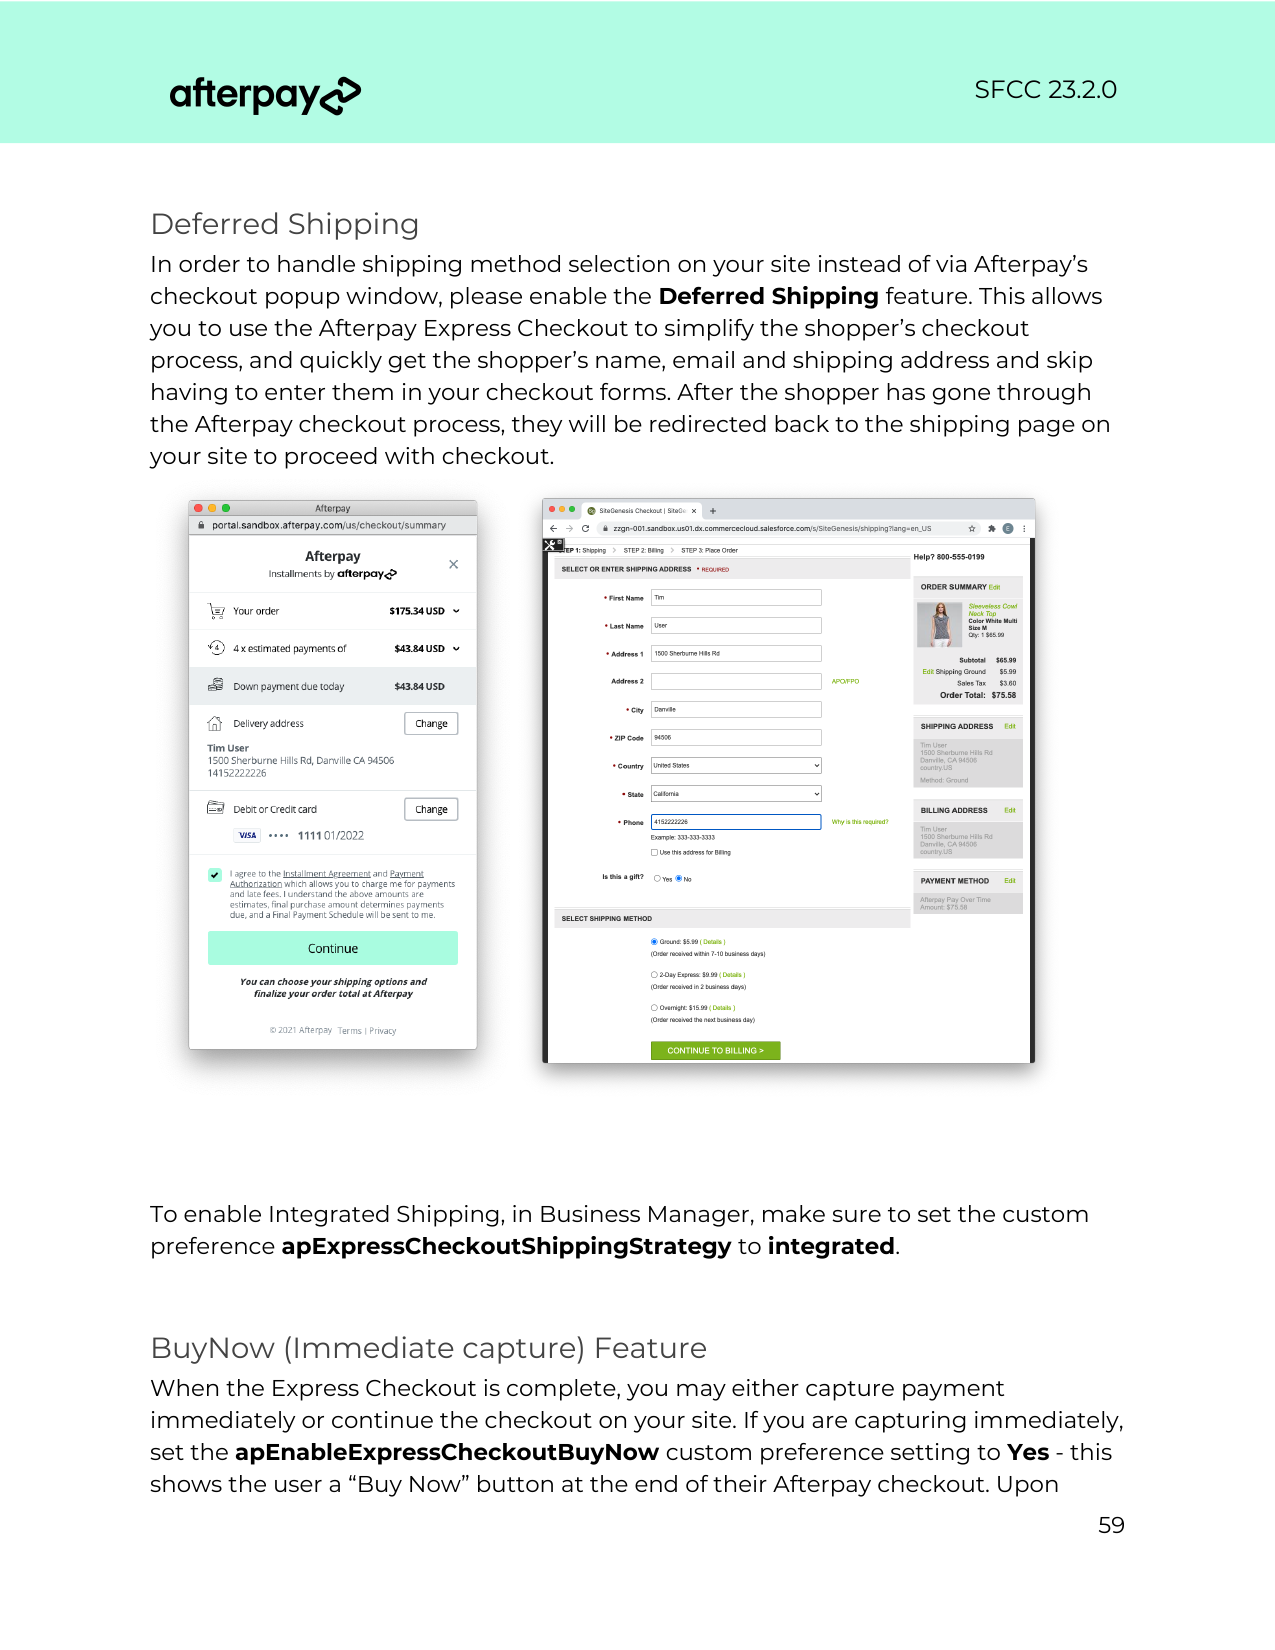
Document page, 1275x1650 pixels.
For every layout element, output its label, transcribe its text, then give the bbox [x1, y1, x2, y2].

subtitle BuyNow (Immediate capture) Feature [150, 1330, 1125, 1365]
text In order to handle shipping method selection on your site instead of via Afterpay’s checkout popup window, please enable the Deferred Shipping feature. This allows you to use the Afterpay Express Checkout to simplify the shopper’s checkout process, and quickly get the shopper’s name, email and shipping address and skip having to enter them in your checkout forms. After the shopper has gone through the Afterpay checkout process, they will be redirected back to the shipping page on your site to proceed with checkout. [150, 250, 1125, 471]
picture [134, 48, 397, 144]
text To enable Integrated Shipping, in Business Manager, make sure to set the custom preference apExpressCheckoutShippingStrategy to integrated. [150, 1200, 1125, 1260]
picture [150, 474, 1063, 1100]
subtitle Deferred Shipping [150, 206, 1125, 242]
